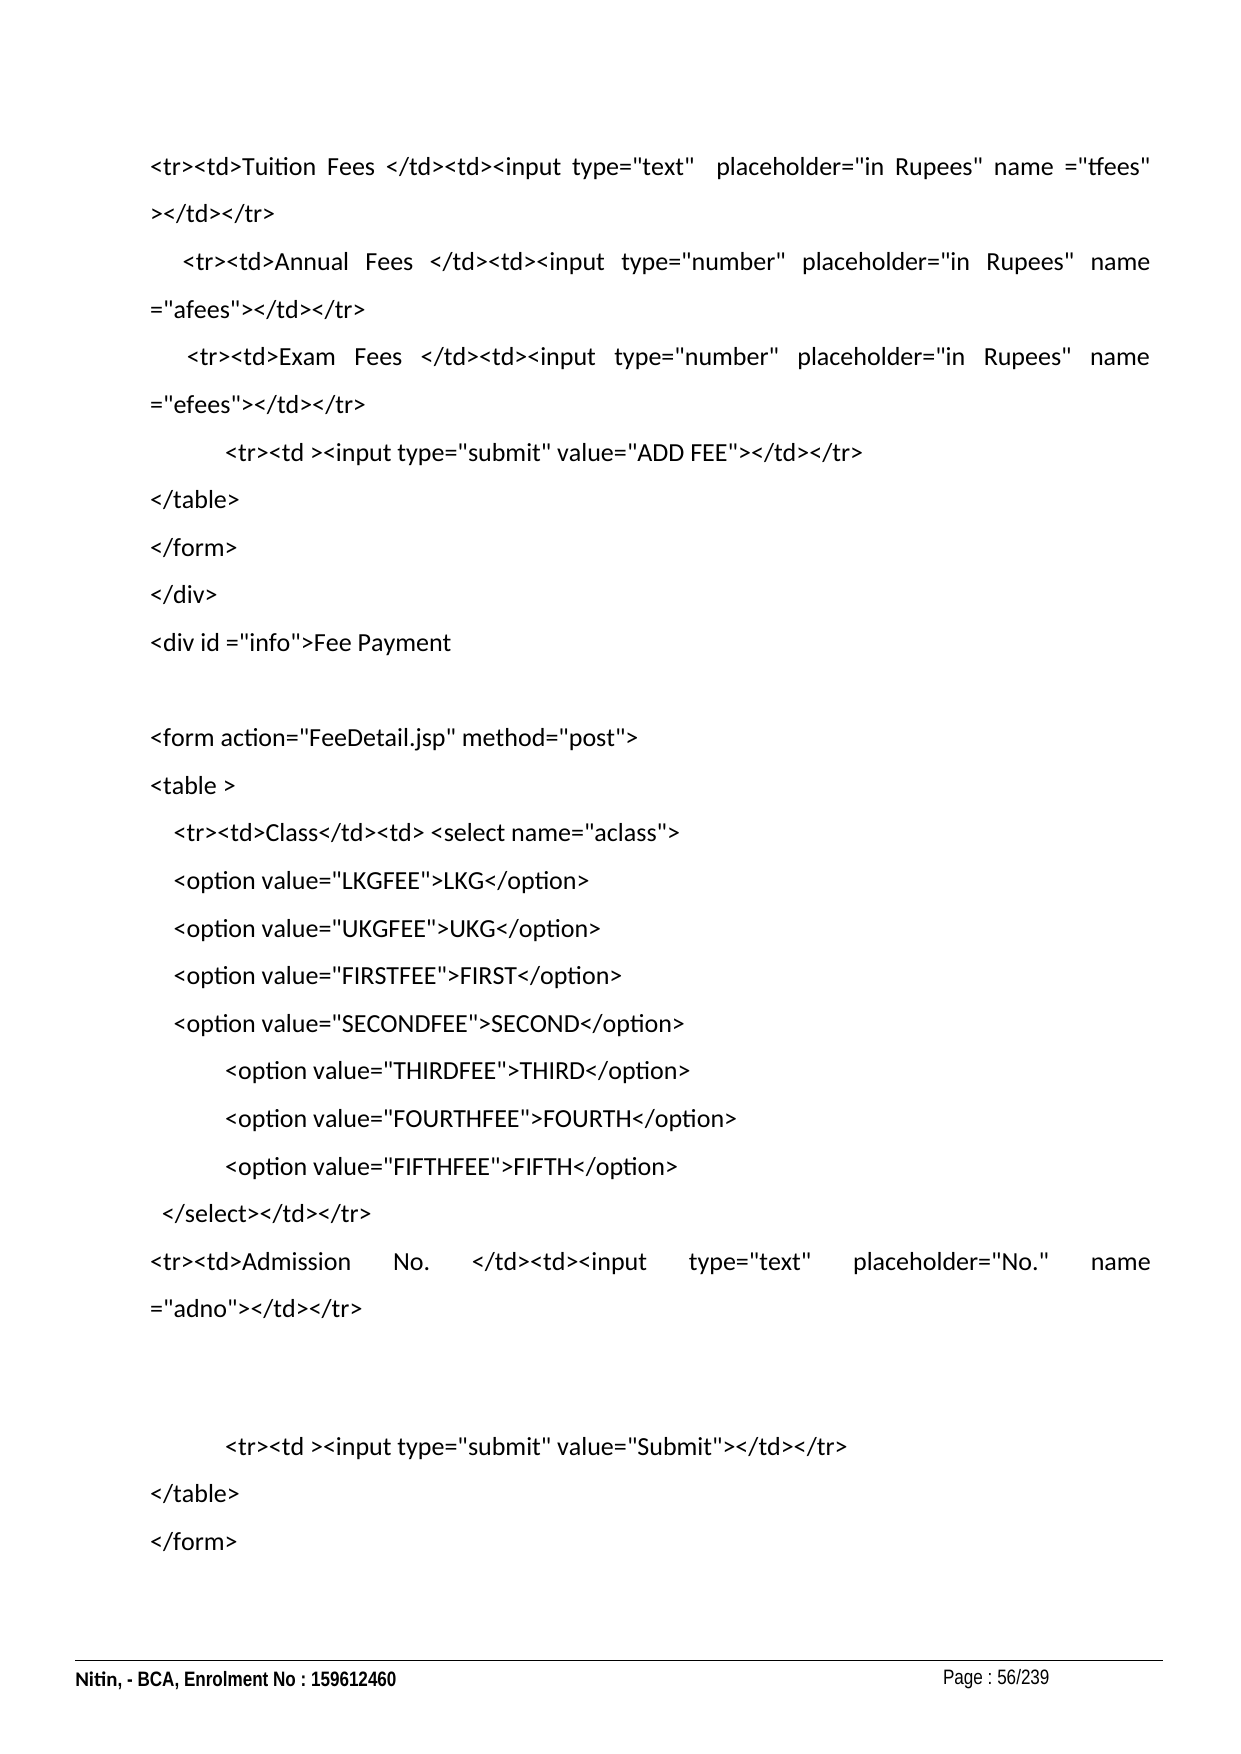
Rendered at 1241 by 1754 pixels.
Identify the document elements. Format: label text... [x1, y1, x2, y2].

text <option value="FIRSTFEE">FIRST</option> [150, 959, 1152, 991]
text <table > [150, 769, 1152, 801]
text <option value="LKGFEE">LKG</option> [150, 864, 1152, 896]
text <tr><td>Tuition Fees </td><td><input type="text" placeholder="in Rupees" name ="tfees" ></td></tr> [150, 150, 1152, 229]
text </form> [150, 1525, 1152, 1557]
text <tr><td>Annual Fees </td><td><input type="number" placeholder="in Rupees" name ="afees"></td></tr> [150, 245, 1152, 324]
text </table> [150, 483, 1152, 515]
text <tr><td>Class</td><td> <select name="aclass"> [150, 816, 1152, 848]
text <tr><td>Admission No. </td><td><input type="text" placeholder="No." name ="adno"></td></tr> [150, 1245, 1152, 1324]
text <tr><td>Exam Fees </td><td><input type="number" placeholder="in Rupees" name ="efees"></td></tr> [150, 340, 1152, 420]
text </table> [150, 1477, 1152, 1509]
text </form> [150, 531, 1152, 563]
text <option value="FIFTHFEE">FIFTH</option> [150, 1150, 1152, 1181]
text </div> [150, 578, 1152, 610]
text <option value="FOURTHFEE">FOURTH</option> [150, 1102, 1152, 1134]
text <tr><td ><input type="submit" value="Submit"></td></tr> [150, 1430, 1152, 1461]
text <tr><td ><input type="submit" value="ADD FEE"></td></tr> [150, 436, 1152, 467]
text </select></td></tr> [150, 1197, 1152, 1229]
text <option value="UKGFEE">UKG</option> [150, 912, 1152, 943]
text <option value="SECONDFEE">SECOND</option> [150, 1007, 1152, 1039]
text <div id ="info">Fee Payment [150, 626, 1152, 658]
text <form action="FeeDetail.jsp" method="post"> [150, 721, 1152, 753]
text <option value="THIRDFEE">THIRD</option> [150, 1054, 1152, 1086]
